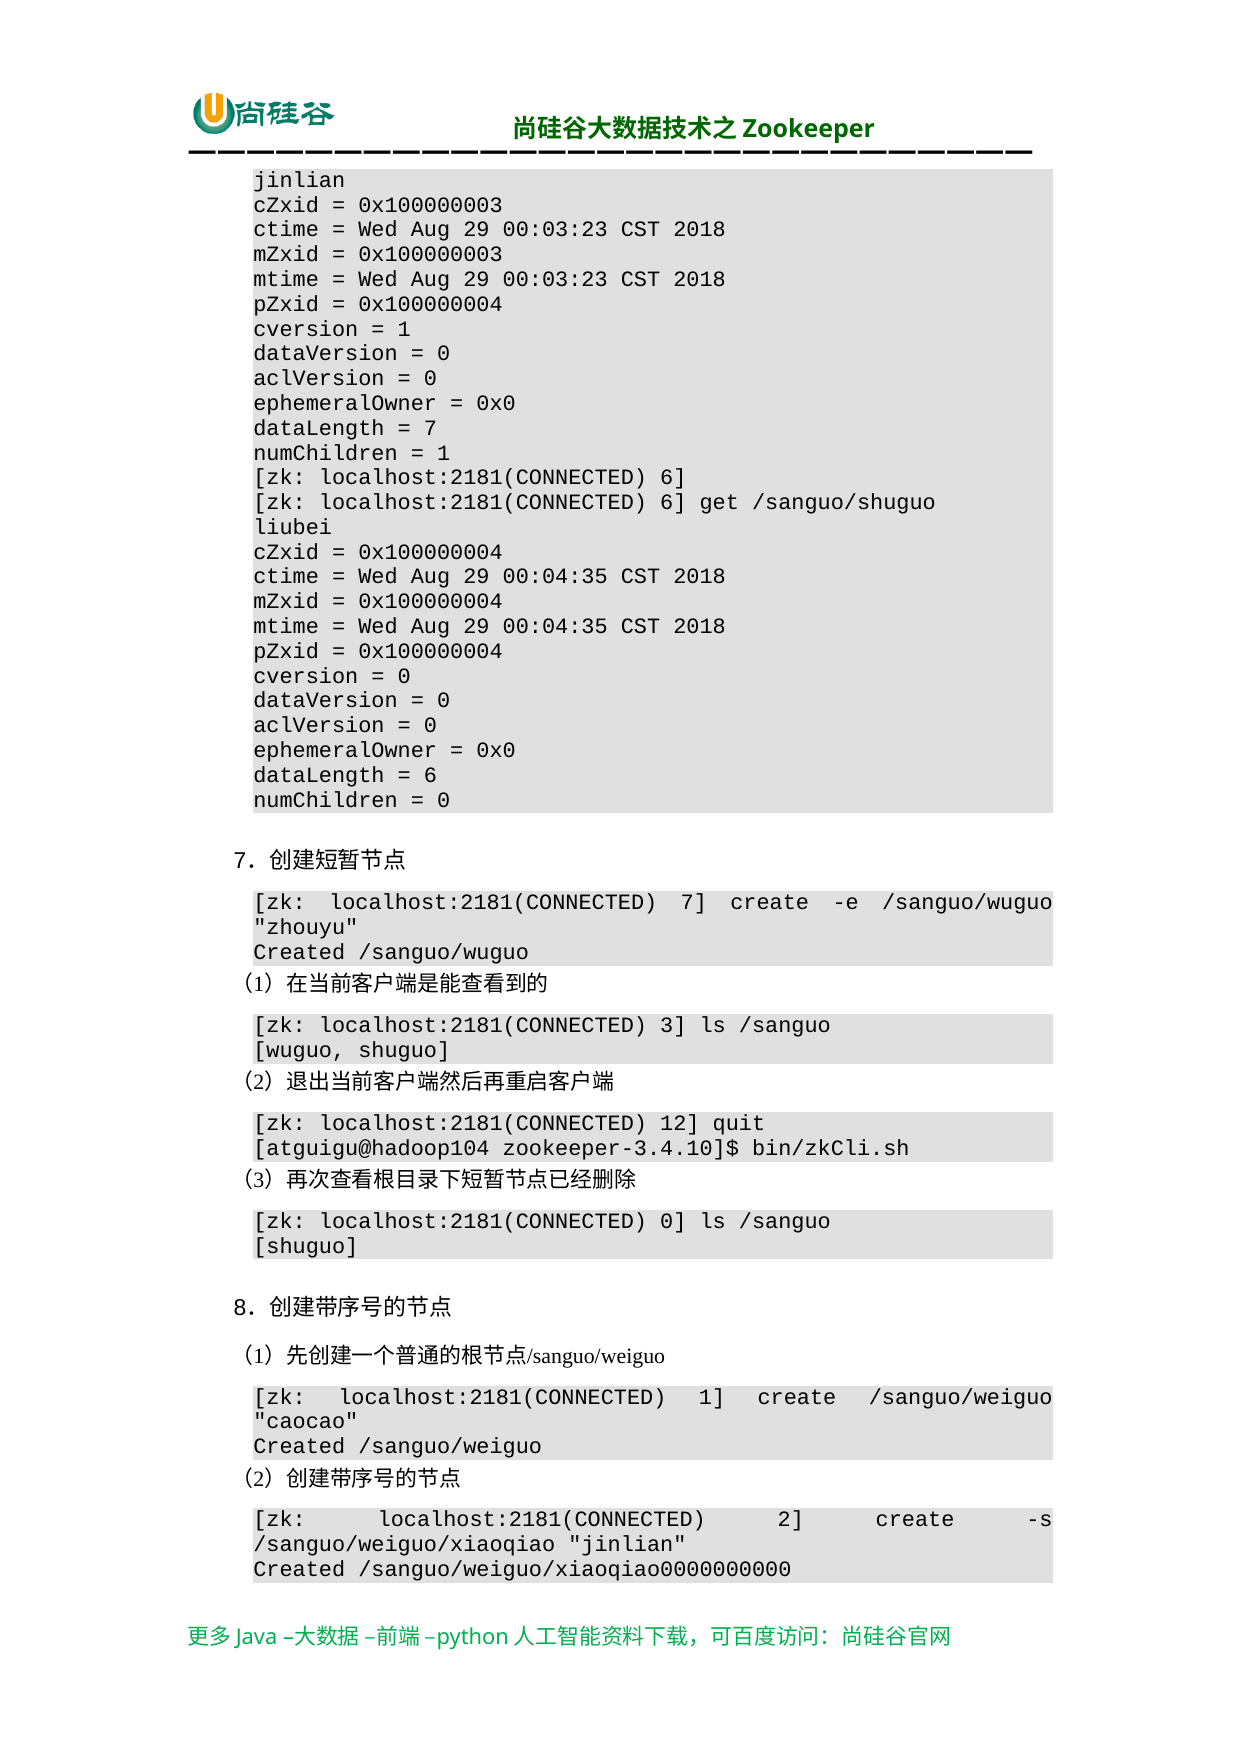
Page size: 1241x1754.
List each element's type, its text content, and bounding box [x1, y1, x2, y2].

text [zk: localhost:2181(CONNECTED) 0] ls /sanguo [253, 1210, 1053, 1235]
text mZxid = 0x100000003 [253, 243, 1053, 268]
text mtime = Wed Aug 29 00:03:23 CST 2018 [253, 268, 1053, 293]
text cversion = 0 [253, 665, 1053, 689]
text numChildren = 0 [253, 789, 1053, 813]
text Created /sanguo/wuguo [253, 941, 1053, 966]
text ctime = Wed Aug 29 00:04:35 CST 2018 [253, 566, 1053, 590]
text [zk: localhost:2181(CONNECTED) 6] get /sanguo/shuguo [253, 491, 1053, 516]
text ctime = Wed Aug 29 00:03:23 CST 2018 [253, 218, 1053, 243]
text mZxid = 0x100000004 [253, 590, 1053, 615]
text [zk: localhost:2181(CONNECTED) 12] quit [253, 1112, 1053, 1137]
text 7．创建短暂节点 [187, 826, 1053, 891]
text [zk: localhost:2181(CONNECTED) 2] create -s /sanguo/weiguo/xiaoqiao "jinlian" [253, 1508, 1053, 1558]
text liubei [253, 516, 1053, 541]
text cZxid = 0x100000004 [253, 541, 1053, 566]
text （2）退出当前客户端然后再重启客户端 [187, 1064, 1053, 1096]
text [shuguo] [253, 1235, 1053, 1259]
text [zk: localhost:2181(CONNECTED) 3] ls /sanguo [253, 1014, 1053, 1039]
text [zk: localhost:2181(CONNECTED) 6] [253, 466, 1053, 491]
text 8．创建带序号的节点 [187, 1272, 1053, 1337]
text （1）先创建一个普通的根节点/sanguo/weiguo [187, 1337, 1053, 1370]
text pZxid = 0x100000004 [253, 293, 1053, 318]
text aclVersion = 0 [253, 714, 1053, 739]
text [wuguo, shuguo] [253, 1039, 1053, 1064]
text ephemeralOwner = 0x0 [253, 739, 1053, 764]
text （1）在当前客户端是能查看到的 [187, 966, 1053, 998]
text dataLength = 7 [253, 417, 1053, 442]
text dataLength = 6 [253, 764, 1053, 789]
text ephemeralOwner = 0x0 [253, 392, 1053, 417]
text jinlian [253, 169, 1053, 194]
text pZxid = 0x100000004 [253, 640, 1053, 665]
text mtime = Wed Aug 29 00:04:35 CST 2018 [253, 615, 1053, 640]
text numChildren = 1 [253, 442, 1053, 466]
text aclVersion = 0 [253, 367, 1053, 392]
text cversion = 1 [253, 318, 1053, 342]
text cZxid = 0x100000003 [253, 194, 1053, 218]
text （3）再次查看根目录下短暂节点已经删除 [187, 1162, 1053, 1194]
text Created /sanguo/weiguo/xiaoqiao0000000000 [253, 1558, 1053, 1583]
text [atguigu@hadoop104 zookeeper-3.4.10]$ bin/zkCli.sh [253, 1137, 1053, 1162]
text dataVersion = 0 [253, 342, 1053, 367]
text [zk: localhost:2181(CONNECTED) 1] create /sanguo/weiguo "caocao" [253, 1386, 1053, 1435]
text （2）创建带序号的节点 [187, 1460, 1053, 1493]
picture [187, 88, 338, 138]
text Created /sanguo/weiguo [253, 1435, 1053, 1460]
text [zk: localhost:2181(CONNECTED) 7] create -e /sanguo/wuguo "zhouyu" [253, 891, 1053, 941]
text dataVersion = 0 [253, 689, 1053, 714]
